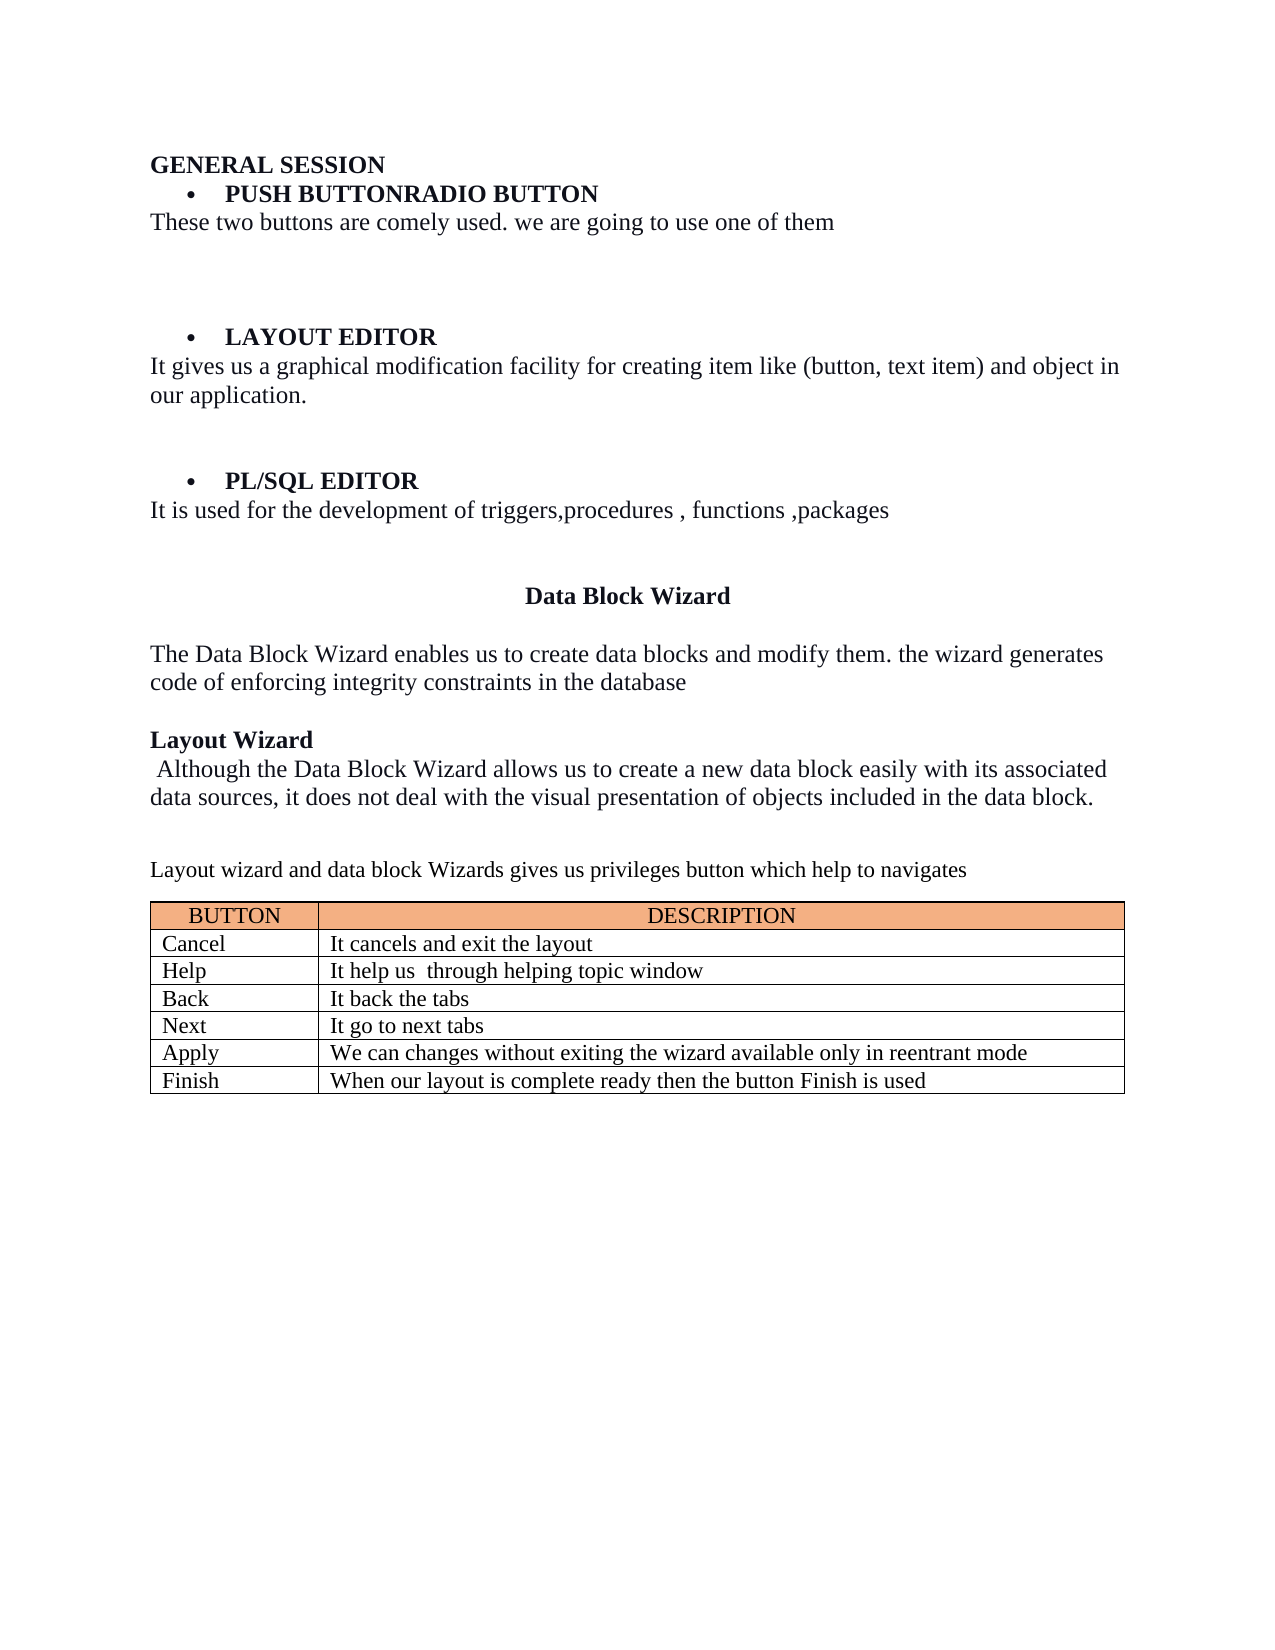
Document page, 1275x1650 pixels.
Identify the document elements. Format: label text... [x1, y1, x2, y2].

list PUSH BUTTONRADIO BUTTON [187, 179, 1125, 207]
table_cell Next [151, 1012, 318, 1038]
table_cell It help us through helping topic window [319, 957, 1124, 984]
table_cell We can changes without exiting the wizard available only in reentrant mode [319, 1040, 1124, 1066]
table_cell It go to next tabs [319, 1012, 1124, 1038]
text GENERAL SESSION [150, 150, 1125, 179]
list LAYOUT EDITOR [187, 322, 1125, 351]
text It is used for the development of triggers,procedures , functions ,packages [150, 495, 1125, 524]
list PL/SQL EDITOR [187, 466, 1125, 495]
table_cell Help [151, 957, 318, 984]
table_header BUTTON [151, 903, 318, 929]
table_cell Back [151, 985, 318, 1011]
text Layout Wizard [150, 725, 1125, 754]
text Although the Data Block Wizard allows us to create a new data block easily with its associated data sources, it does not deal with the visual presentation of objects included in the data block. [150, 754, 1125, 811]
table_cell It cancels and exit the layout [319, 930, 1124, 956]
table_cell Cancel [151, 930, 318, 956]
table_cell Apply [151, 1040, 318, 1066]
table_cell Finish [151, 1067, 318, 1093]
text The Data Block Wizard enables us to create data blocks and modify them. the wizard generates code of enforcing integrity constraints in the database [150, 639, 1125, 696]
text These two buttons are comely used. we are going to use one of them [150, 207, 1125, 236]
table_cell When our layout is complete ready then the button Finish is used [319, 1067, 1124, 1093]
table_cell It back the tabs [319, 985, 1124, 1011]
text It gives us a graphical modification facility for creating item like (button, text item) and object in our application. [150, 351, 1125, 409]
table_header DESCRIPTION [319, 903, 1124, 929]
text Data Block Wizard [450, 581, 1125, 610]
text Layout wizard and data block Wizards gives us privileges button which help to navigates [150, 856, 1125, 883]
